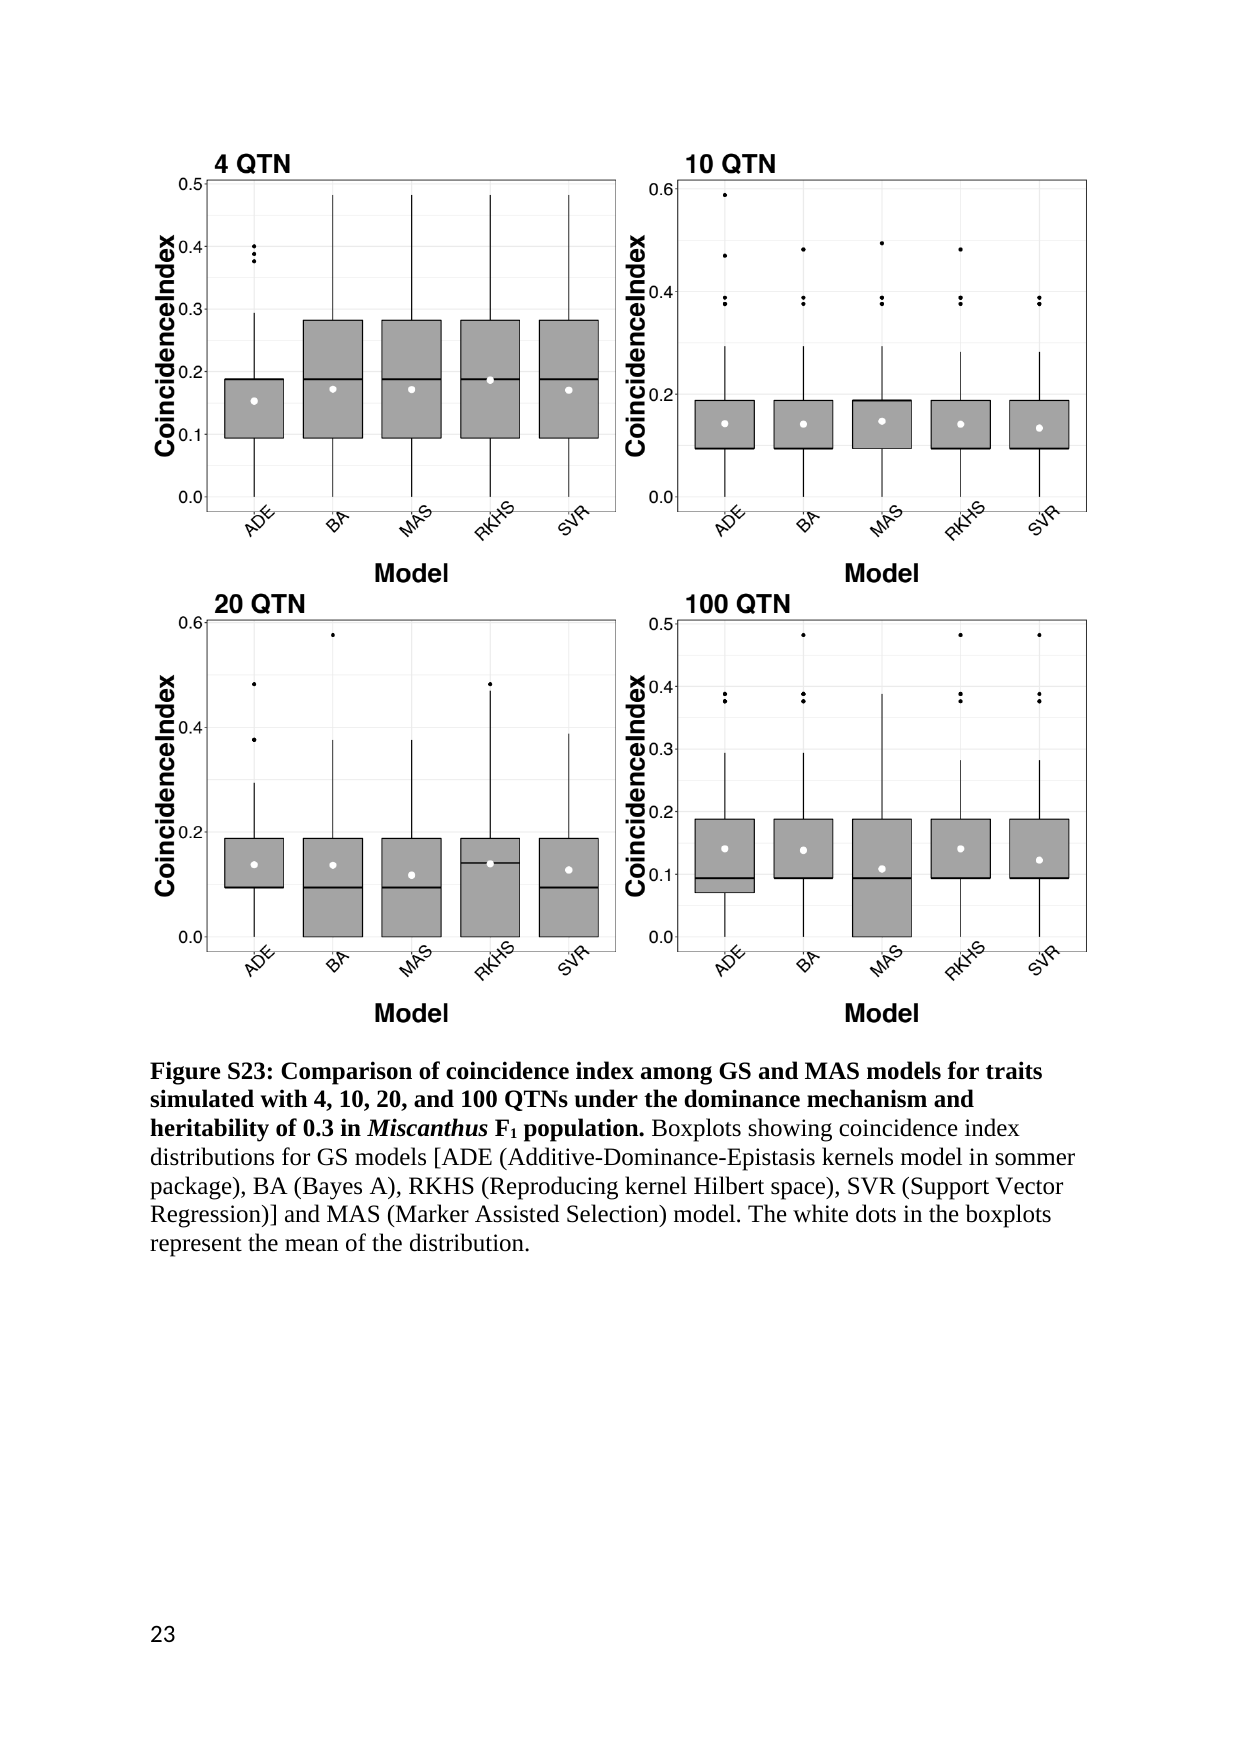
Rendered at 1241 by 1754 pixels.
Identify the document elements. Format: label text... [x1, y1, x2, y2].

text Figure S23: Comparison of coincidence index among GS and MAS models for traits simulated with 4, 10, 20, and 100 QTNs under the dominance mechanism and heritability of 0.3 in Miscanthus F1 population. Boxplots showing coincidence index distributions for GS models [ADE (Additive-Dominance-Epistasis kernels model in sommer package), BA (Bayes A), RKHS (Reproducing kernel Hilbert space), SVR (Support Vector Regression)] and MAS (Marker Assisted Selection) model. The white dots in the boxplots represent the mean of the distribution. [150, 1056, 1090, 1257]
